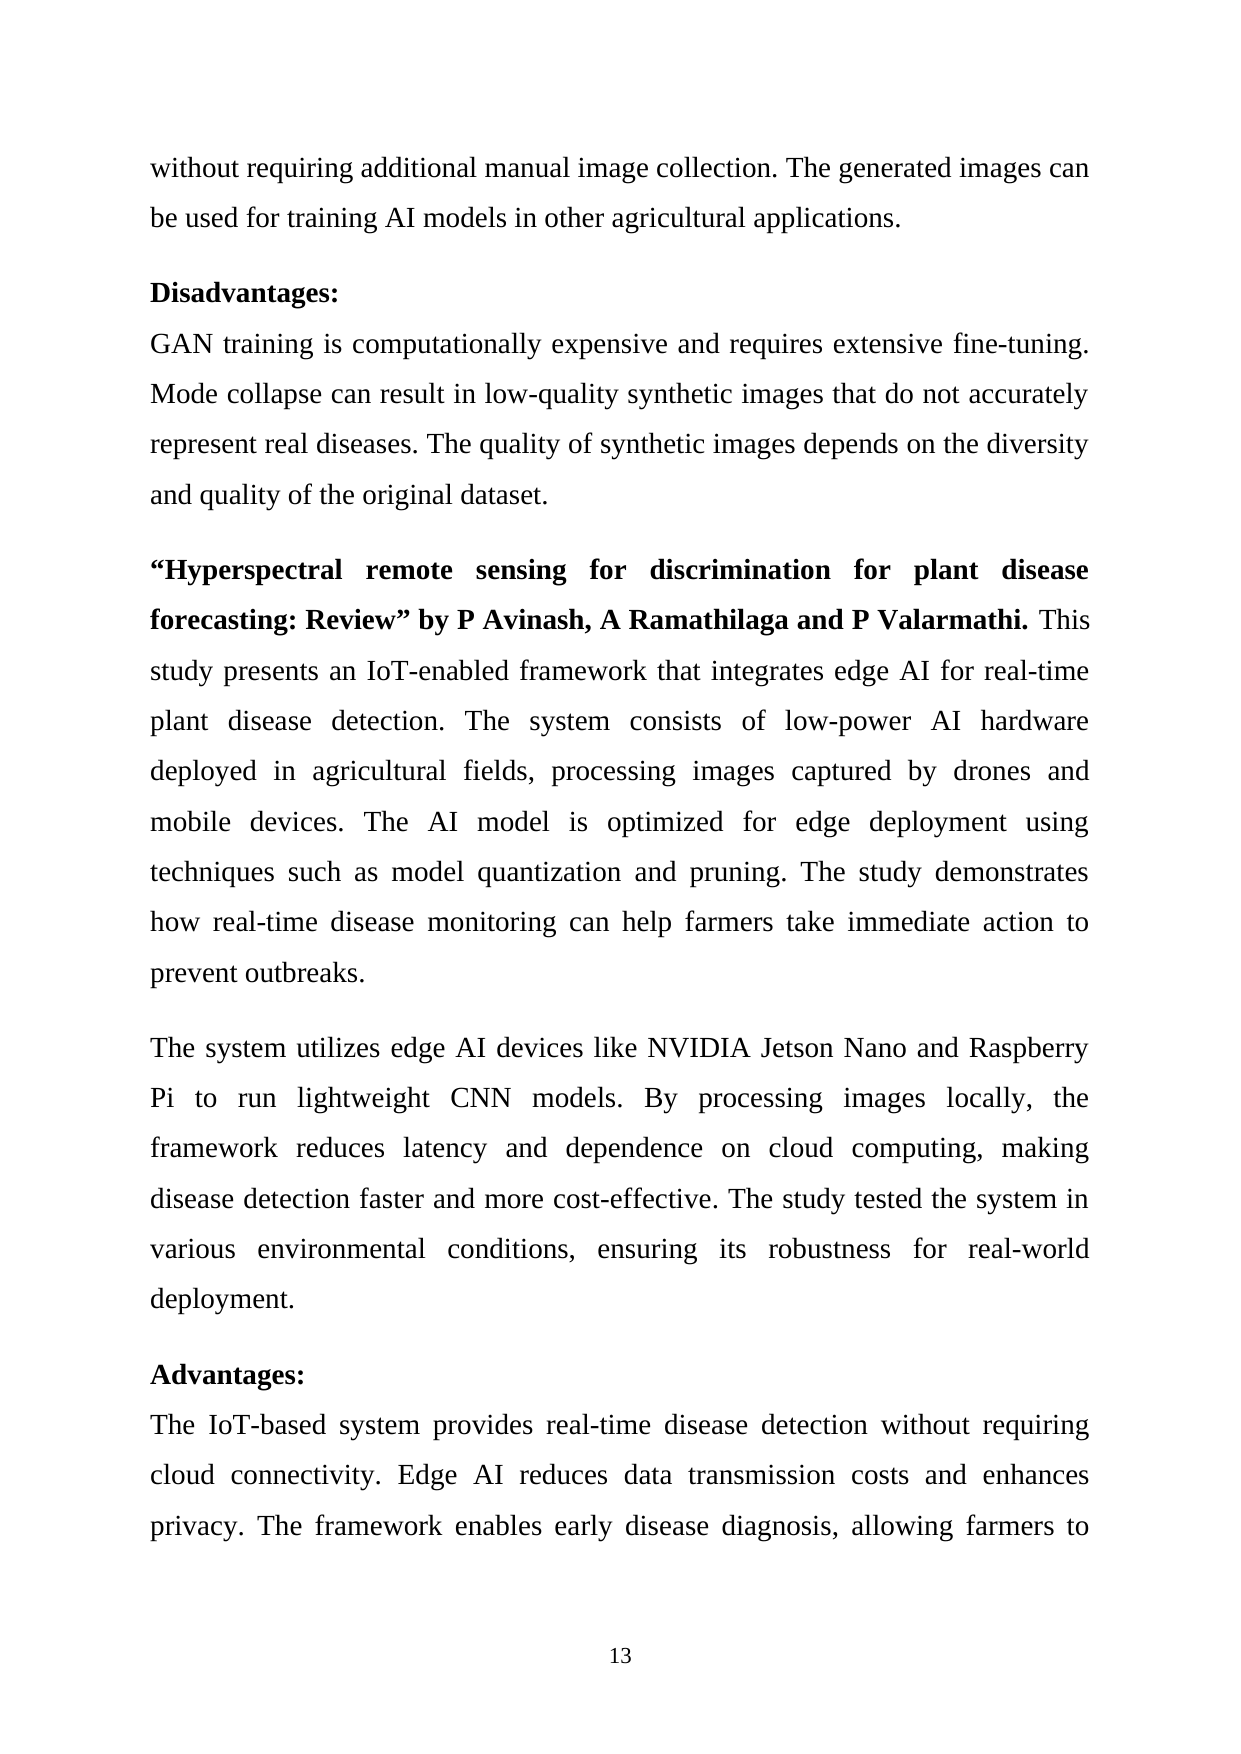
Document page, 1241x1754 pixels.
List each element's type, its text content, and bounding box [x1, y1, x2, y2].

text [150, 1357, 1090, 1541]
text “Hyperspectral remote sensing for discrimination for plant disease forecasting: Review” by P Avinash, A Ramathilaga and P Valarmathi. This study presents an IoT-enabled framework that integrates edge AI for real-time plant disease detection. The system consists of low-power AI hardware deployed in agricultural fields, processing images captured by drones and mobile devices. The AI model is optimized for edge deployment using techniques such as model quantization and pruning. The study demonstrates how real-time disease monitoring can help farmers take immediate action to prevent outbreaks. [150, 552, 1090, 988]
text The system utilizes edge AI devices like NVIDIA Jetson Nano and Raspberry Pi to run lightweight CNN models. By processing images locally, the framework reduces latency and dependence on cloud computing, making disease detection faster and more cost-effective. The study tested the system in various environmental conditions, ensuring its robustness for real-world deployment. [150, 1030, 1090, 1315]
text Disadvantages: GAN training is computationally expensive and requires extensive fine-tuning. Mode collapse can result in low-quality synthetic images that do not accurately represent real diseases. The quality of synthetic images depends on the diversity and quality of the original dataset. [150, 276, 1090, 510]
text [150, 150, 1090, 234]
